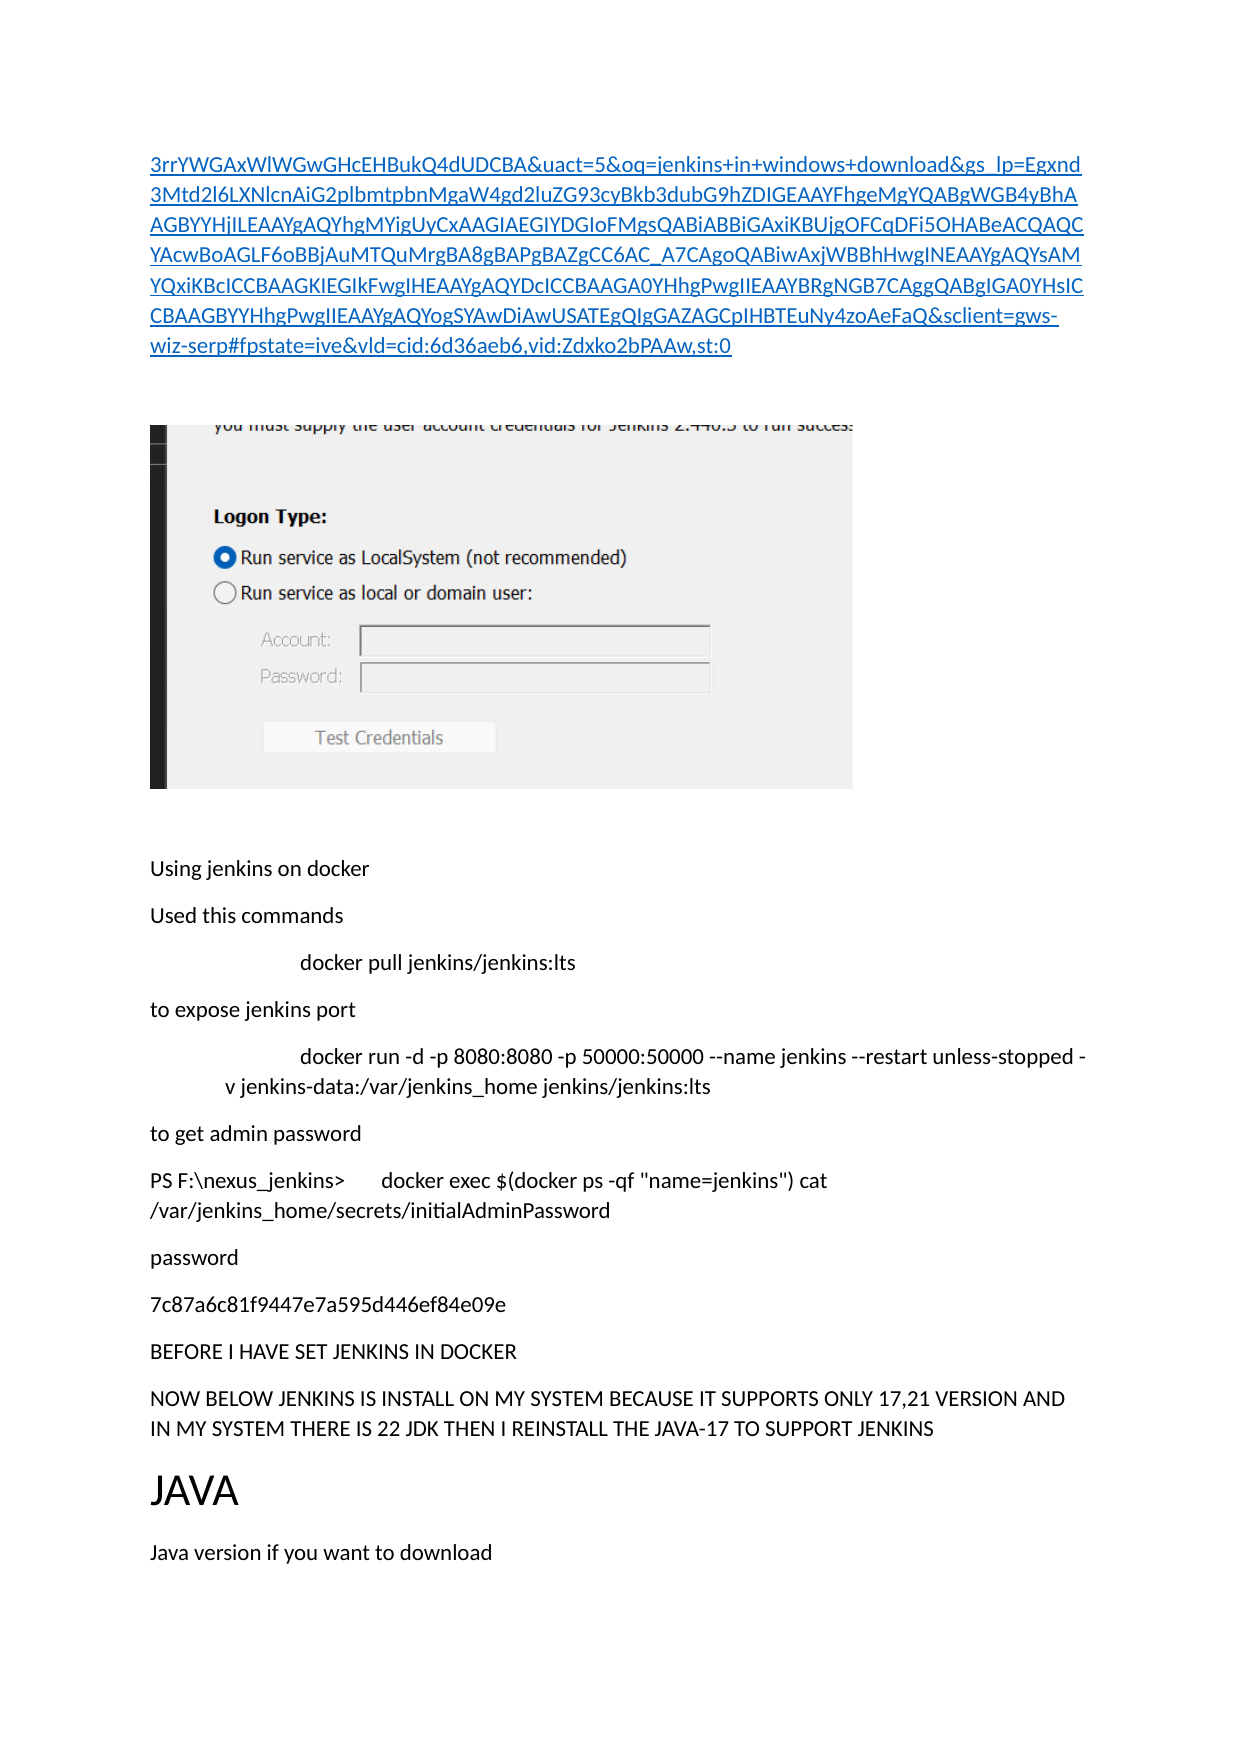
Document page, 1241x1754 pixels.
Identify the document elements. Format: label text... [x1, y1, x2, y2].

text to expose jenkins port [150, 995, 1090, 1023]
text docker run -d -p 8080:8080 -p 50000:50000 --name jenkins --restart unless-stopped -v jenkins-data:/var/jenkins_home jenkins/jenkins:lts [225, 1042, 1090, 1100]
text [150, 150, 1090, 359]
text JAVA [150, 1461, 1090, 1517]
picture [150, 425, 853, 789]
text NOW BELOW JENKINS IS INSTALL ON MY SYSTEM BECAUSE IT SUPPORTS ONLY 17,21 VERSION AND IN MY SYSTEM THERE IS 22 JDK THEN I REINSTALL THE JAVA-17 TO SUPPORT JENKINS [150, 1384, 1090, 1442]
text docker pull jenkins/jenkins:lts [225, 948, 1090, 976]
text to get admin password [150, 1119, 1090, 1147]
text Java version if you want to download [150, 1538, 1090, 1566]
text 7c87a6c81f9447e7a595d446ef84e09e [150, 1290, 1090, 1318]
text PS F:\nexus_jenkins> docker exec $(docker ps -qf "name=jenkins") cat /var/jenkins_home/secrets/initialAdminPassword [150, 1166, 1090, 1224]
text Used this commands [150, 901, 1090, 929]
text password [150, 1243, 1090, 1271]
text BEFORE I HAVE SET JENKINS IN DOCKER [150, 1337, 1090, 1365]
text Using jenkins on docker [150, 854, 1090, 882]
